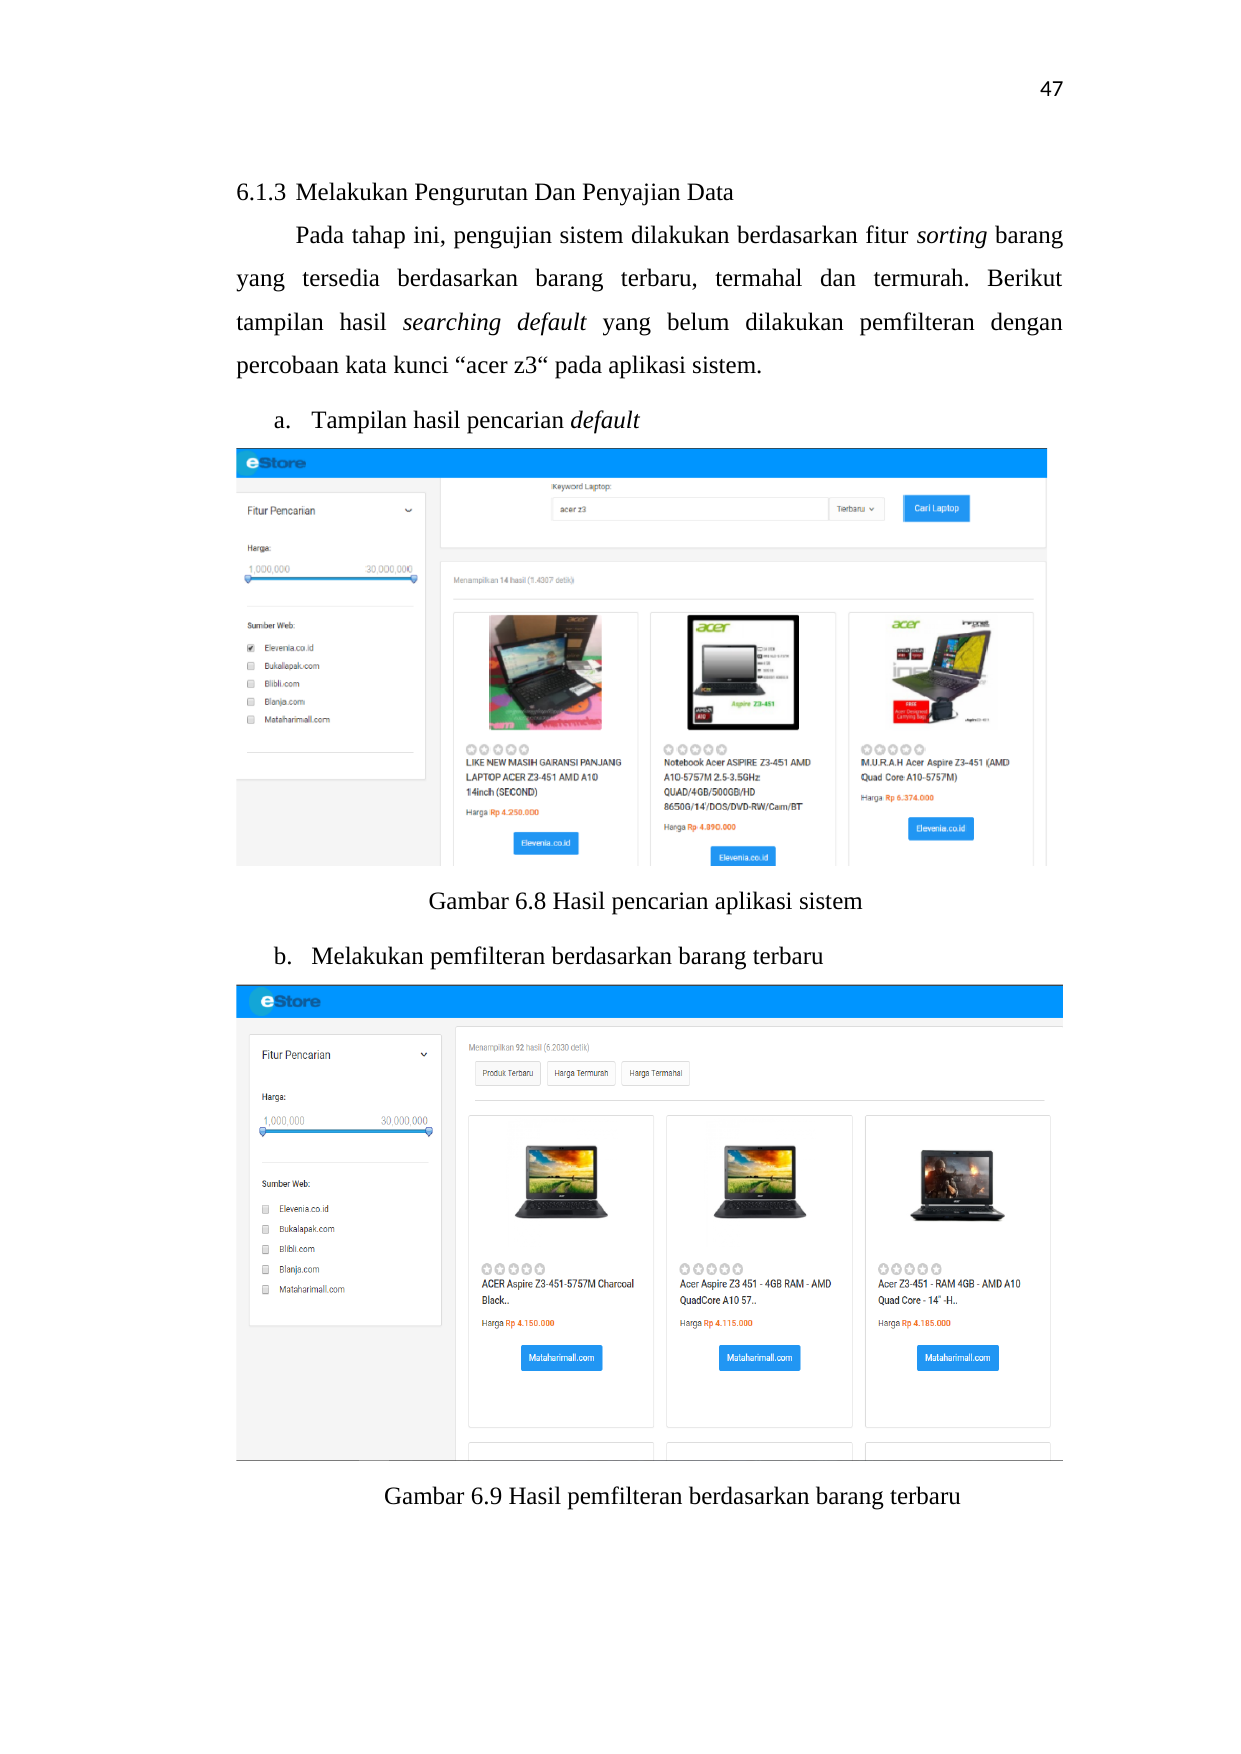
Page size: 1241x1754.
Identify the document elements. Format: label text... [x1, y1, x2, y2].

subtitle Gambar 6.8 Hasil pencarian aplikasi sistem [428, 886, 1063, 914]
subtitle Melakukan Pengurutan Dan Penyajian Data [236, 177, 1063, 206]
list Melakukan pemfilteran berdasarkan barang terbaru [274, 941, 1063, 970]
text Pada tahap ini, pengujian sistem dilakukan berdasarkan fitur sorting barang yang tersedia berdasarkan barang terbaru, termahal dan termurah. Berikut tampilan hasil searching default yang belum dilakukan pemfilteran dengan percobaan kata kunci “acer z3“ pada aplikasi sistem. [236, 220, 1063, 378]
picture [236, 448, 1048, 866]
list Tampilan hasil pencarian default [274, 405, 1063, 434]
picture [236, 984, 1063, 1461]
subtitle Gambar 6.9 Hasil pemfilteran berdasarkan barang terbaru [384, 1481, 1063, 1510]
